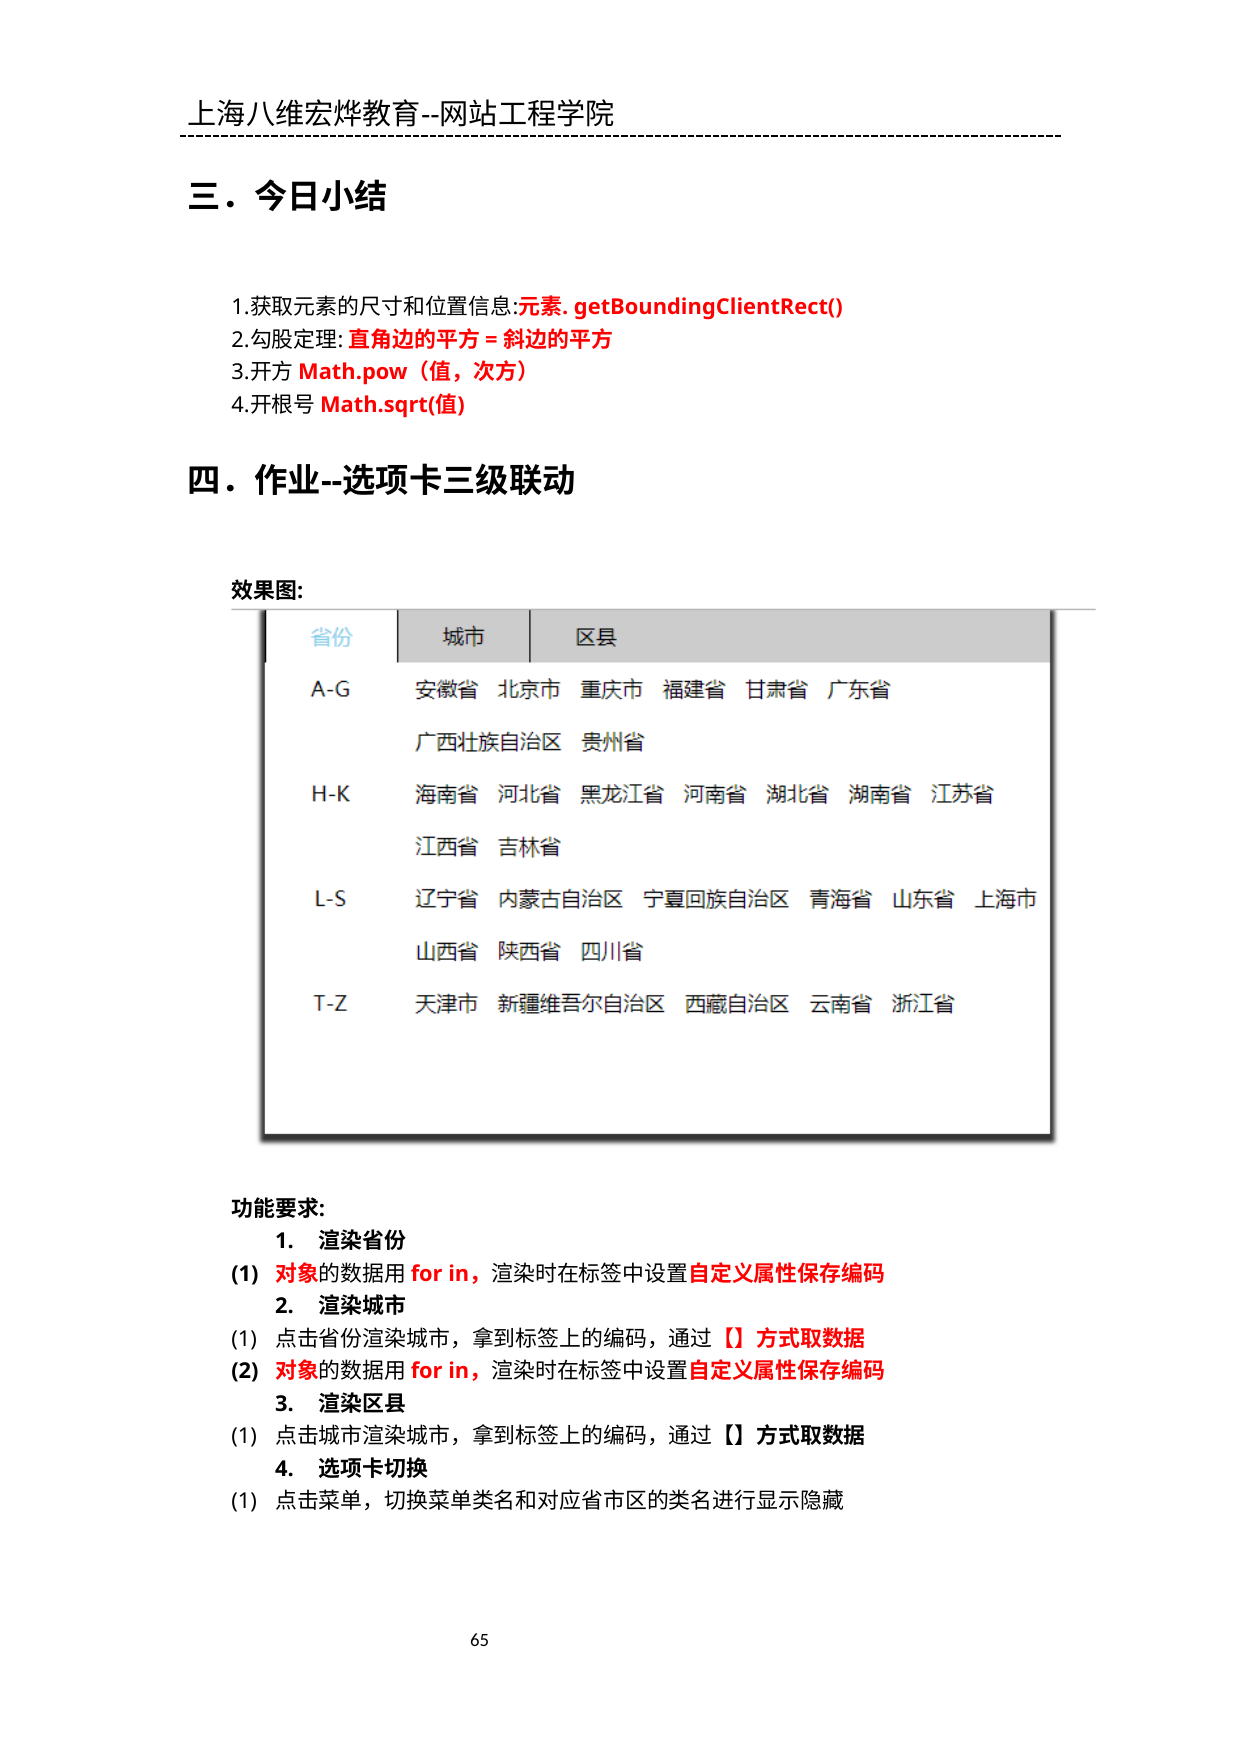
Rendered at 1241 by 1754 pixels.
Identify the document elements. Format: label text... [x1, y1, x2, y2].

list 渲染省份 [231, 1223, 1053, 1255]
text 效果图: [187, 573, 1053, 605]
list 对象的数据用for in，渲染时在标签中设置自定义属性保存编码 [187, 1353, 1053, 1385]
list 对象的数据用for in，渲染时在标签中设置自定义属性保存编码 [187, 1255, 1053, 1288]
list 渲染城市 [231, 1288, 1053, 1320]
subtitle 三．今日小结 [187, 162, 1053, 227]
list 点击城市渲染城市，拿到标签上的编码，通过【】方式取数据 [187, 1418, 1053, 1450]
list 选项卡切换 [231, 1450, 1053, 1483]
text 3.开方Math.pow（值，次方） [187, 354, 1053, 386]
list 渲染区县 [231, 1385, 1053, 1418]
list 点击省份渲染城市，拿到标签上的编码，通过【】方式取数据 [187, 1320, 1053, 1353]
picture [231, 605, 1096, 1176]
list 功能要求: [187, 1190, 1053, 1223]
text 2.勾股定理: 直角边的平方 = 斜边的平方 [187, 321, 1053, 354]
subtitle 四．作业--选项卡三级联动 [187, 446, 1053, 511]
text 1.获取元素的尺寸和位置信息:元素. getBoundingClientRect() [187, 289, 1053, 321]
text 4.开根号Math.sqrt(值) [187, 386, 1053, 419]
list 点击菜单，切换菜单类名和对应省市区的类名进行显示隐藏 [187, 1483, 1053, 1515]
